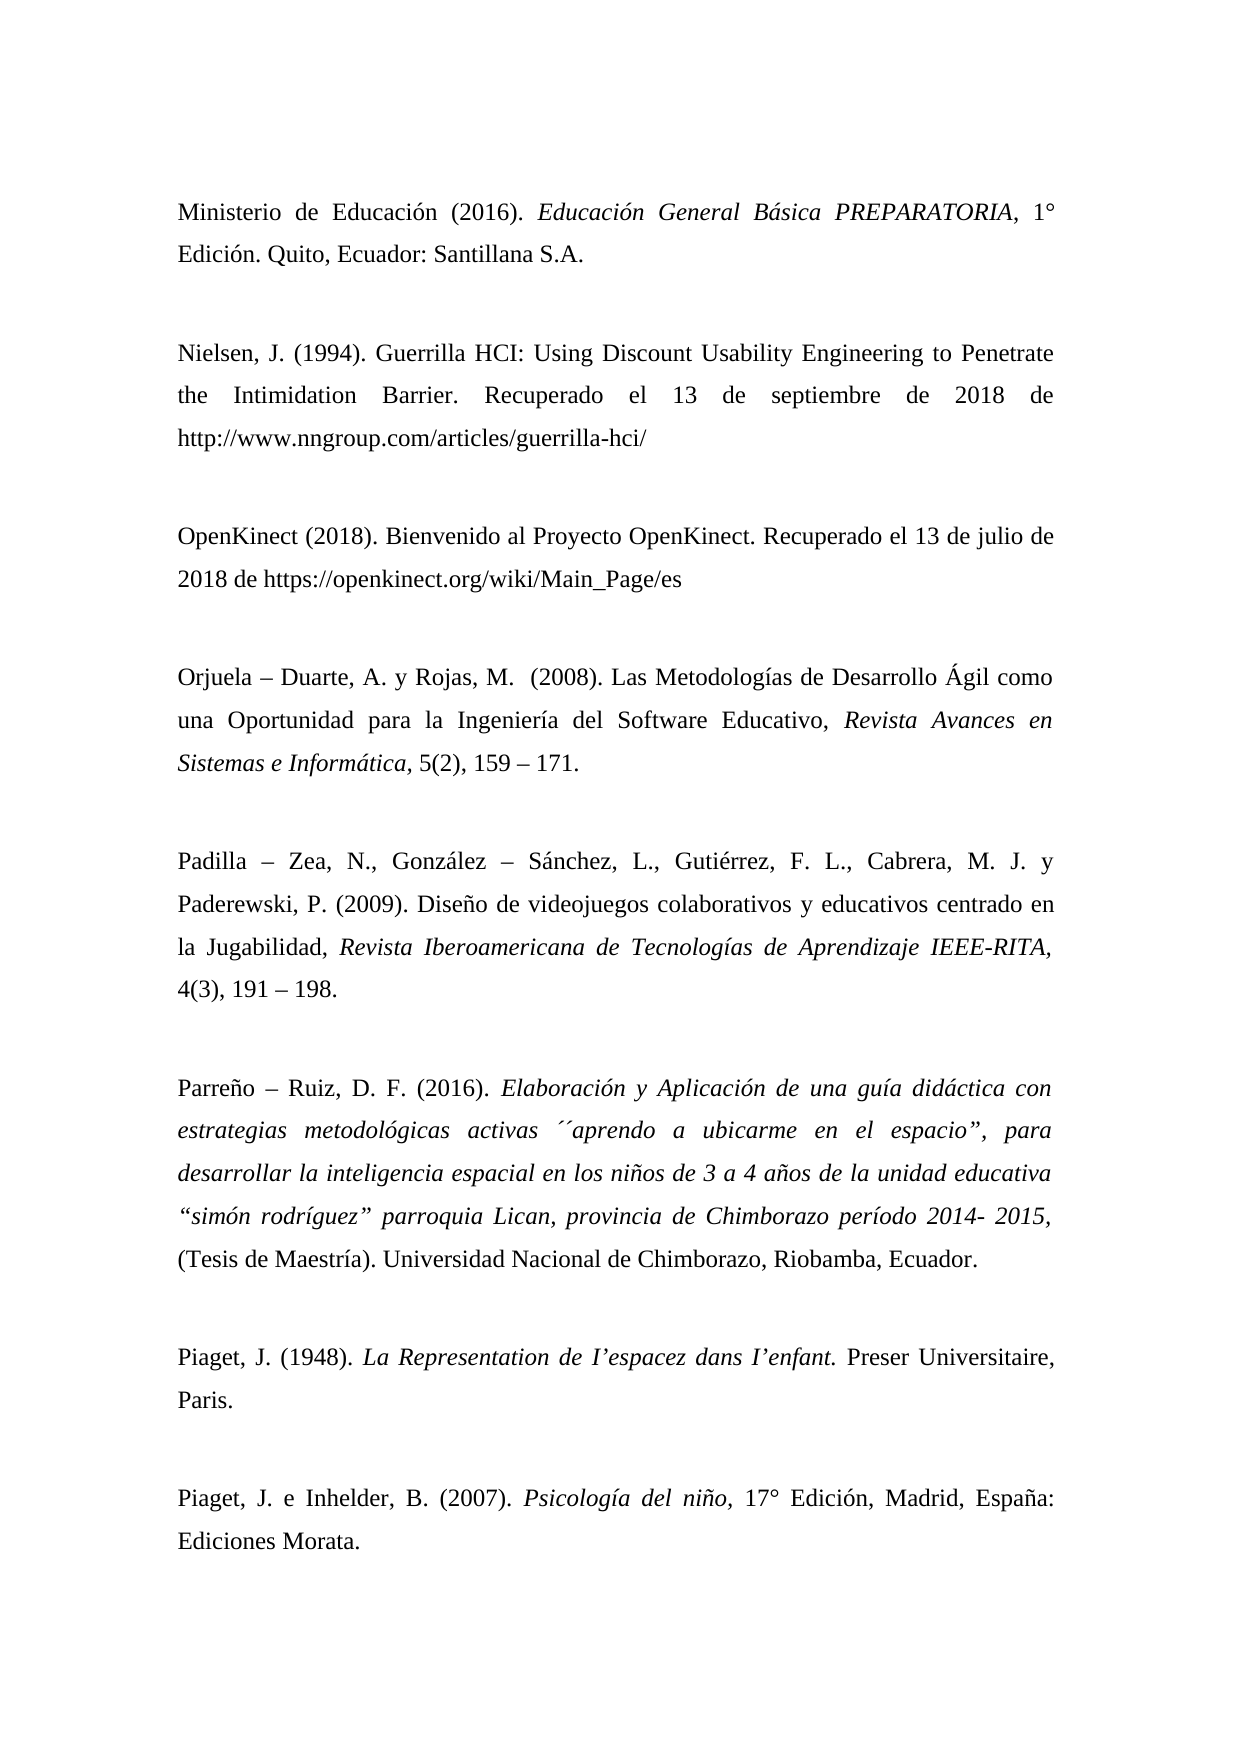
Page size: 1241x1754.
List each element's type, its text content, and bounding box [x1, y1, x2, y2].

text Orjuela – Duarte, A. y Rojas, M. (2008). Las Metodologías de Desarrollo Ágil como una Oportunidad para la Ingeniería del Software Educativo, Revista Avances en Sistemas e Informática, 5(2), 159 – 171. [177, 662, 1055, 777]
text OpenKinect (2018). Bienvenido al Proyecto OpenKinect. Recuperado el 13 de julio de 2018 de https://openkinect.org/wiki/Main_Page/es [177, 521, 1055, 593]
text Nielsen, J. (1994). Guerrilla HCI: Using Discount Usability Engineering to Penetrate the Intimidation Barrier. Recuperado el 13 de septiembre de 2018 de http://www.nngroup.com/articles/guerrilla-hci/ [177, 338, 1055, 452]
text Parreño – Ruiz, D. F. (2016). Elaboración y Aplicación de una guía didáctica con estrategias metodológicas activas ´´aprendo a ubicarme en el espacio”, para desarrollar la inteligencia espacial en los niños de 3 a 4 años de la unidad educativa “simón rodríguez” parroquia Lican, provincia de Chimborazo período 2014- 2015, (Tesis de Maestría). Universidad Nacional de Chimborazo, Riobamba, Ecuador. [177, 1073, 1055, 1273]
text Piaget, J. e Inhelder, B. (2007). Psicología del niño, 17° Edición, Madrid, España: Ediciones Morata. [177, 1483, 1055, 1554]
text Padilla – Zea, N., González – Sánchez, L., Gutiérrez, F. L., Cabrera, M. J. y Paderewski, P. (2009). Diseño de videojuegos colaborativos y educativos centrado en la Jugabilidad, Revista Iberoamericana de Tecnologías de Aprendizaje IEEE-RITA, 4(3), 191 – 198. [177, 846, 1055, 1003]
text Piaget, J. (1948). La Representation de I’espacez dans I’enfant. Preser Universitaire, Paris. [177, 1342, 1055, 1414]
text Ministerio de Educación (2016). Educación General Básica PREPARATORIA, 1° Edición. Quito, Ecuador: Santillana S.A. [177, 197, 1055, 268]
